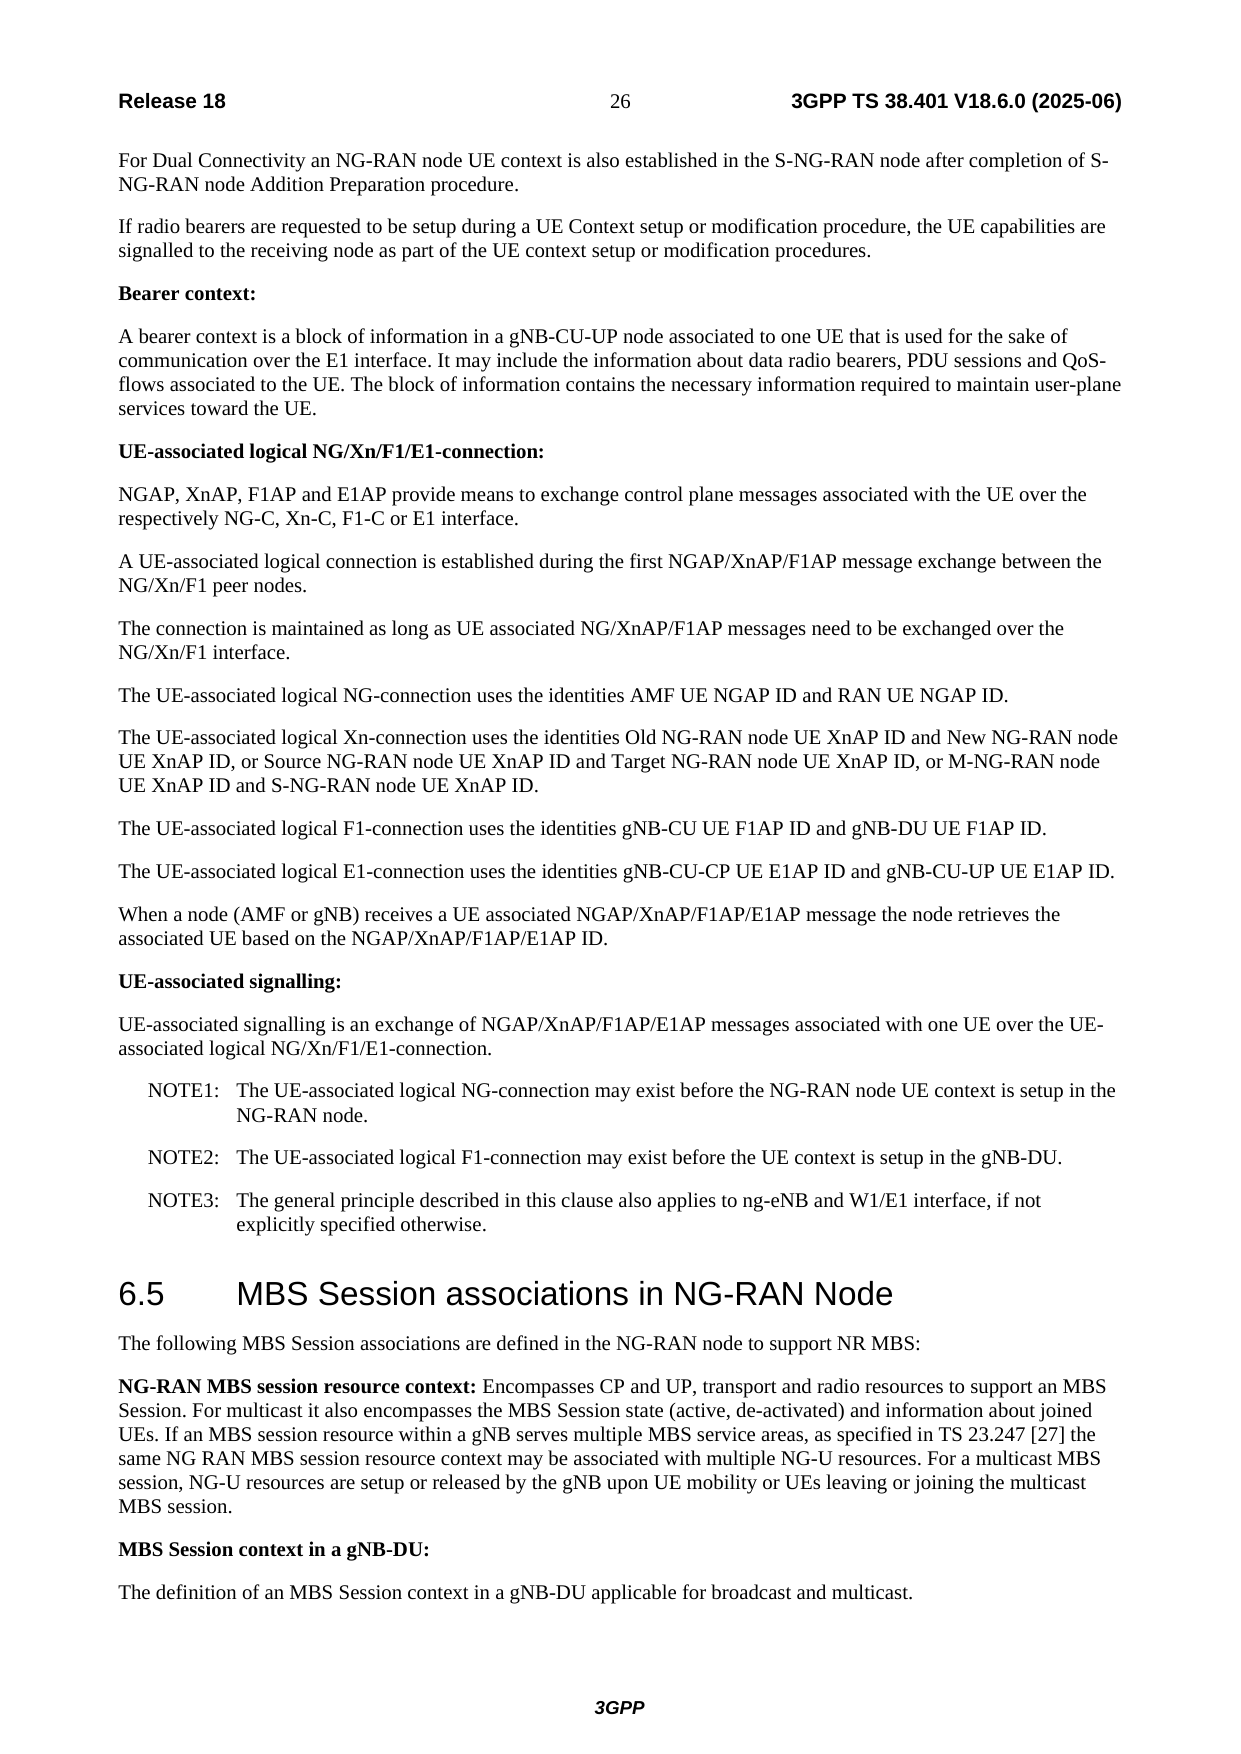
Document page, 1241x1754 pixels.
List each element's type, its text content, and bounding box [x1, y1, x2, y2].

text The connection is maintained as long as UE associated NG/XnAP/F1AP messages need to be exchanged over the NG/Xn/F1 interface. [118, 616, 1122, 664]
text For Dual Connectivity an NG-RAN node UE context is also established in the S-NG-RAN node after completion of S-NG-RAN node Addition Preparation procedure. [118, 147, 1122, 196]
text The UE-associated logical F1-connection uses the identities gNB-CU UE F1AP ID and gNB-DU UE F1AP ID. [118, 816, 1122, 840]
text The UE-associated logical Xn-connection uses the identities Old NG-RAN node UE XnAP ID and New NG-RAN node UE XnAP ID, or Source NG-RAN node UE XnAP ID and Target NG-RAN node UE XnAP ID, or M-NG-RAN node UE XnAP ID and S-NG-RAN node UE XnAP ID. [118, 725, 1122, 797]
text NOTE3: The general principle described in this clause also applies to ng-eNB and W1/E1 interface, if not explicitly specified otherwise. [148, 1188, 1122, 1236]
subtitle 6.5 MBS Session associations in NG-RAN Node [118, 1274, 1122, 1312]
text UE-associated logical NG/Xn/F1/E1-connection: [118, 439, 1122, 463]
text NOTE2: The UE-associated logical F1-connection may exist before the UE context is setup in the gNB-DU. [148, 1145, 1122, 1169]
text The definition of an MBS Session context in a gNB-DU applicable for broadcast and multicast. [118, 1580, 1122, 1604]
text A bearer context is a block of information in a gNB-CU-UP node associated to one UE that is used for the sake of communication over the E1 interface. It may include the information about data radio bearers, PDU sessions and QoS-flows associated to the UE. The block of information contains the necessary information required to maintain user-plane services toward the UE. [118, 324, 1122, 420]
text NGAP, XnAP, F1AP and E1AP provide means to exchange control plane messages associated with the UE over the respectively NG-C, Xn-C, F1-C or E1 interface. [118, 482, 1122, 530]
text UE-associated signalling is an exchange of NGAP/XnAP/F1AP/E1AP messages associated with one UE over the UE-associated logical NG/Xn/F1/E1-connection. [118, 1012, 1122, 1060]
text The UE-associated logical E1-connection uses the identities gNB-CU-CP UE E1AP ID and gNB-CU-UP UE E1AP ID. [118, 859, 1122, 883]
text When a node (AMF or gNB) receives a UE associated NGAP/XnAP/F1AP/E1AP message the node retrieves the associated UE based on the NGAP/XnAP/F1AP/E1AP ID. [118, 902, 1122, 950]
text NOTE1: The UE-associated logical NG-connection may exist before the NG-RAN node UE context is setup in the NG-RAN node. [148, 1078, 1122, 1127]
text NG-RAN MBS session resource context: Encompasses CP and UP, transport and radio resources to support an MBS Session. For multicast it also encompasses the MBS Session state (active, de-activated) and information about joined UEs. If an MBS session resource within a gNB serves multiple MBS service areas, as specified in TS 23.247 [27] the same NG RAN MBS session resource context may be associated with multiple NG-U resources. For a multicast MBS session, NG-U resources are setup or released by the gNB upon UE mobility or UEs leaving or joining the multicast MBS session. [118, 1374, 1122, 1518]
text UE-associated signalling: [118, 969, 1122, 993]
text A UE-associated logical connection is established during the first NGAP/XnAP/F1AP message exchange between the NG/Xn/F1 peer nodes. [118, 549, 1122, 597]
text Bearer context: [118, 281, 1122, 305]
text MBS Session context in a gNB-DU: [118, 1537, 1122, 1561]
text The following MBS Session associations are defined in the NG-RAN node to support NR MBS: [118, 1331, 1122, 1355]
text The UE-associated logical NG-connection uses the identities AMF UE NGAP ID and RAN UE NGAP ID. [118, 682, 1122, 707]
text If radio bearers are requested to be setup during a UE Context setup or modification procedure, the UE capabilities are signalled to the receiving node as part of the UE context setup or modification procedures. [118, 214, 1122, 262]
